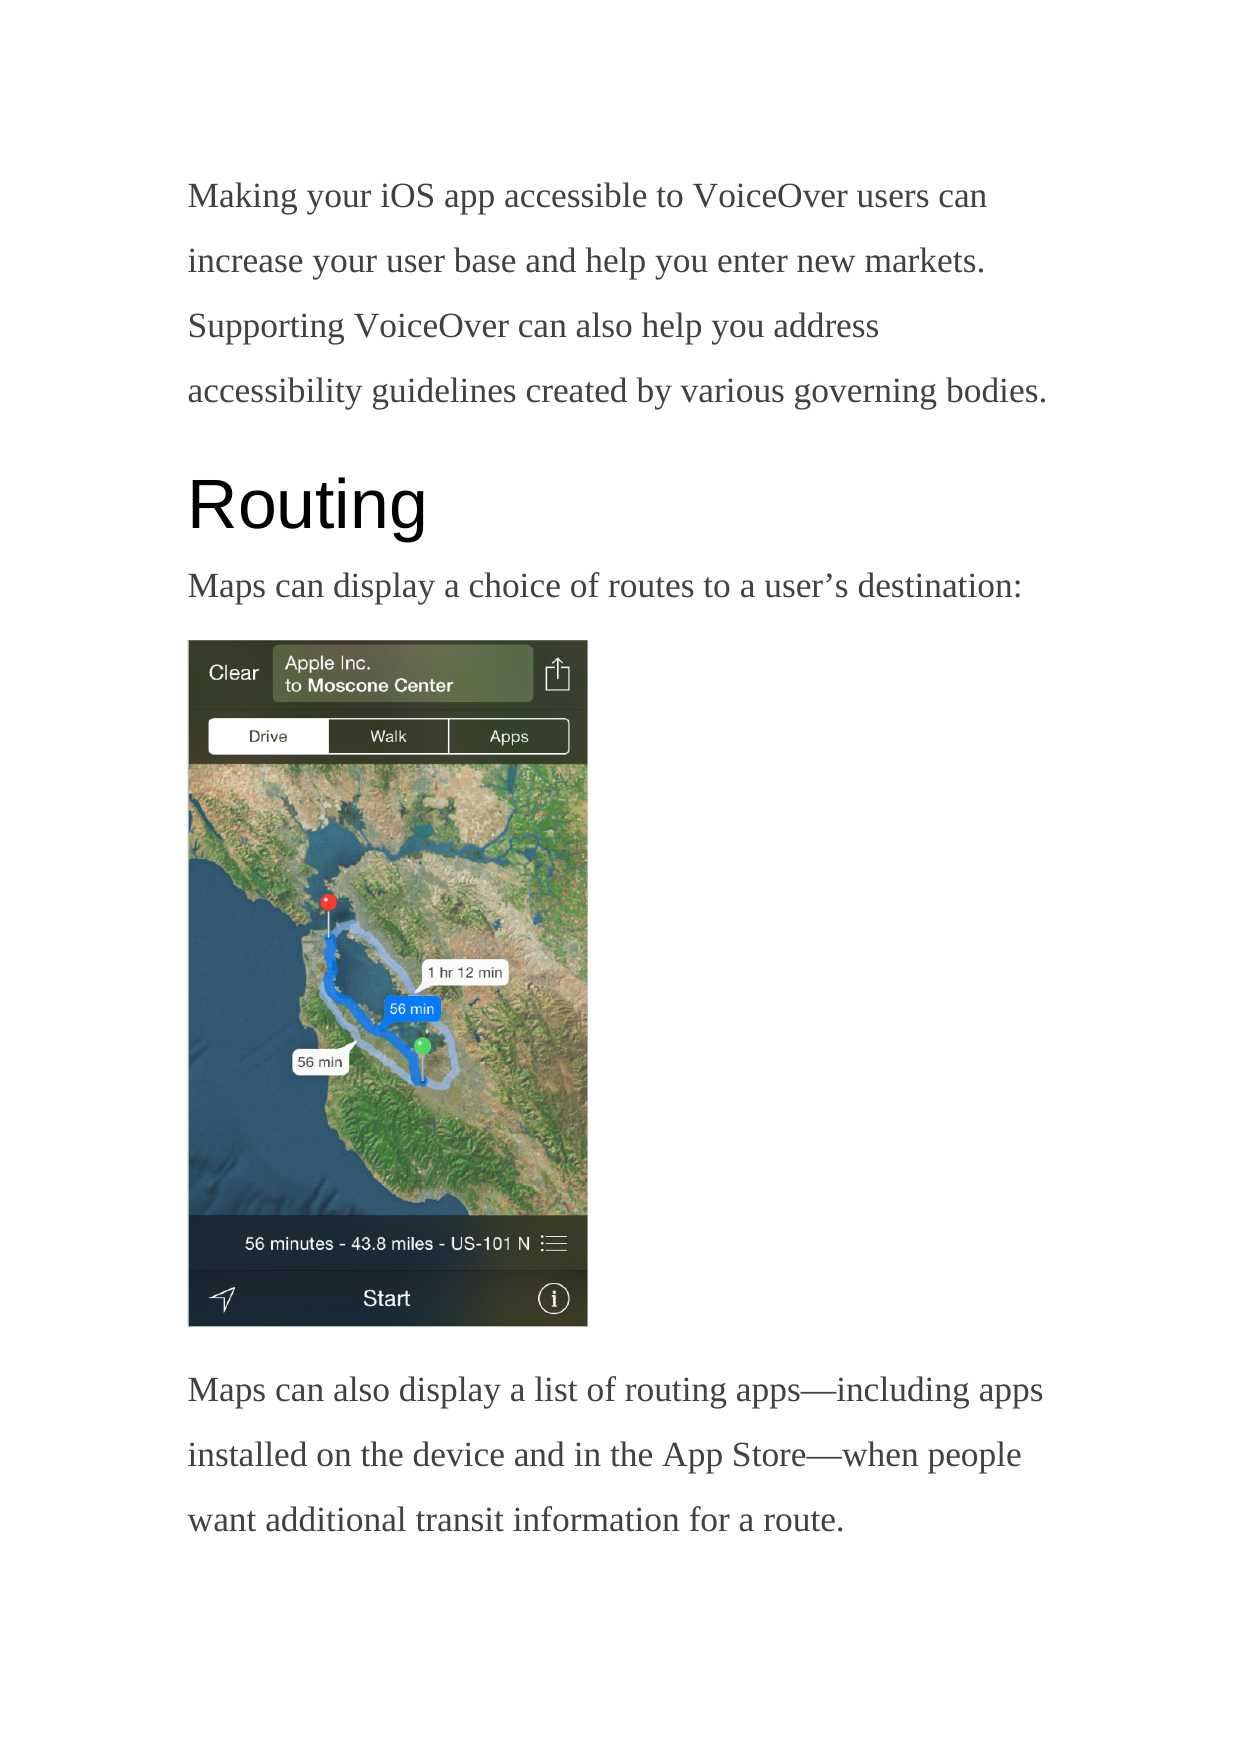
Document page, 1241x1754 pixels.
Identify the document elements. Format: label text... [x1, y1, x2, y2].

picture [187, 640, 588, 1327]
text Maps can display a choice of routes to a user’s destination: [187, 552, 1053, 617]
text Maps can also display a list of routing apps—including apps installed on the device and in the App Store—when people want additional transit information for a route. [187, 1356, 1053, 1551]
text Making your iOS app accessible to VoiceOver users can increase your user base and help you enter new markets. Supporting VoiceOver can also help you address accessibility guidelines created by various governing bodies. [187, 162, 1053, 422]
subtitle Routing [187, 455, 1053, 552]
